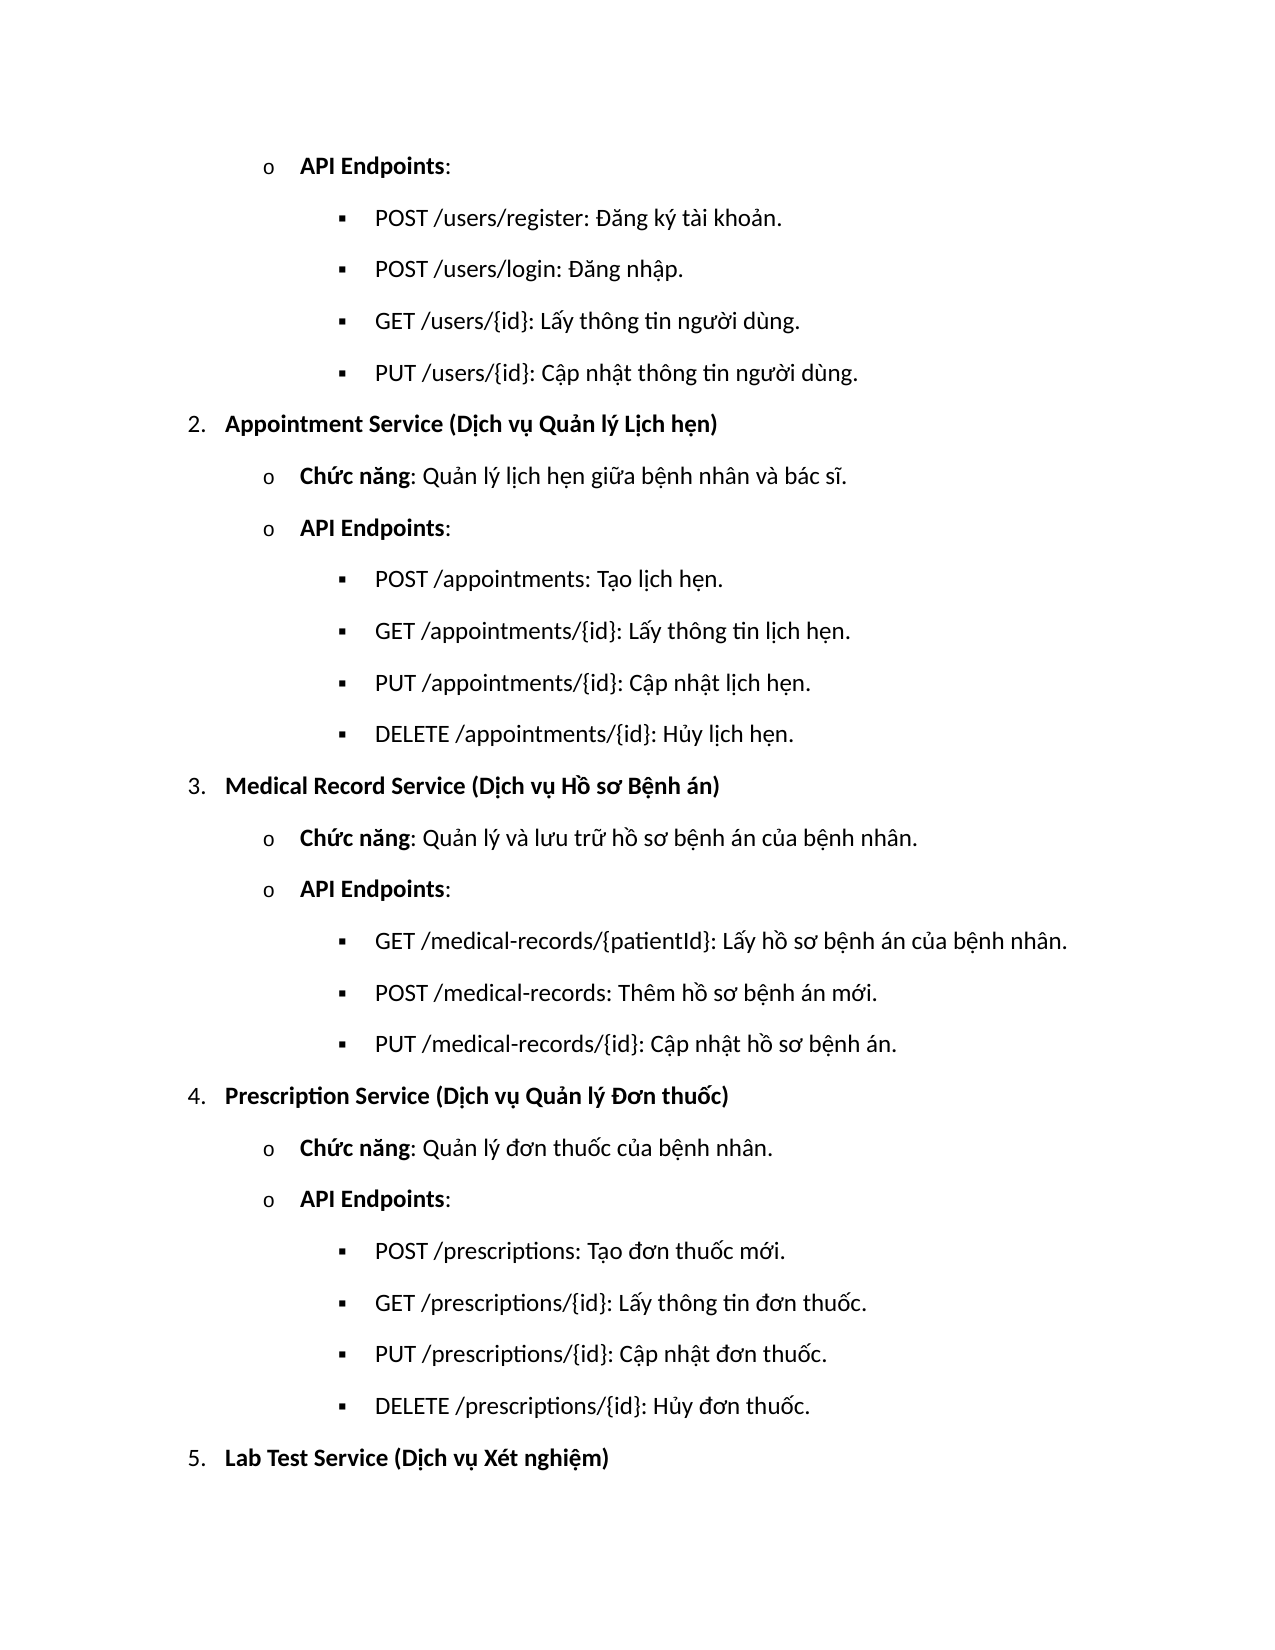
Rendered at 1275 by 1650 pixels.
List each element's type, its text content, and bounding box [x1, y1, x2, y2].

list API Endpoints: [262, 873, 1125, 904]
list GET /prescriptions/{id}: Lấy thông tin đơn thuốc. [337, 1287, 1125, 1317]
list DELETE /appointments/{id}: Hủy lịch hẹn. [337, 718, 1125, 749]
list POST /appointments: Tạo lịch hẹn. [337, 563, 1125, 594]
list POST /medical-records: Thêm hồ sơ bệnh án mới. [337, 977, 1125, 1007]
list GET /appointments/{id}: Lấy thông tin lịch hẹn. [337, 615, 1125, 646]
list GET /medical-records/{patientId}: Lấy hồ sơ bệnh án của bệnh nhân. [337, 925, 1125, 956]
list DELETE /prescriptions/{id}: Hủy đơn thuốc. [337, 1390, 1125, 1421]
list Medical Record Service (Dịch vụ Hồ sơ Bệnh án) [187, 770, 1125, 801]
list API Endpoints: [262, 150, 1125, 181]
list Chức năng: Quản lý đơn thuốc của bệnh nhân. [262, 1132, 1125, 1162]
list POST /users/register: Đăng ký tài khoản. [337, 202, 1125, 232]
list Prescription Service (Dịch vụ Quản lý Đơn thuốc) [187, 1080, 1125, 1111]
list PUT /prescriptions/{id}: Cập nhật đơn thuốc. [337, 1338, 1125, 1369]
list Chức năng: Quản lý và lưu trữ hồ sơ bệnh án của bệnh nhân. [262, 822, 1125, 852]
list GET /users/{id}: Lấy thông tin người dùng. [337, 305, 1125, 336]
list Lab Test Service (Dịch vụ Xét nghiệm) [187, 1442, 1125, 1472]
list POST /prescriptions: Tạo đơn thuốc mới. [337, 1235, 1125, 1266]
list Appointment Service (Dịch vụ Quản lý Lịch hẹn) [187, 408, 1125, 439]
list PUT /users/{id}: Cập nhật thông tin người dùng. [337, 357, 1125, 387]
list API Endpoints: [262, 512, 1125, 542]
list POST /users/login: Đăng nhập. [337, 253, 1125, 284]
list API Endpoints: [262, 1183, 1125, 1214]
list PUT /medical-records/{id}: Cập nhật hồ sơ bệnh án. [337, 1028, 1125, 1059]
list PUT /appointments/{id}: Cập nhật lịch hẹn. [337, 667, 1125, 697]
list Chức năng: Quản lý lịch hẹn giữa bệnh nhân và bác sĩ. [262, 460, 1125, 491]
